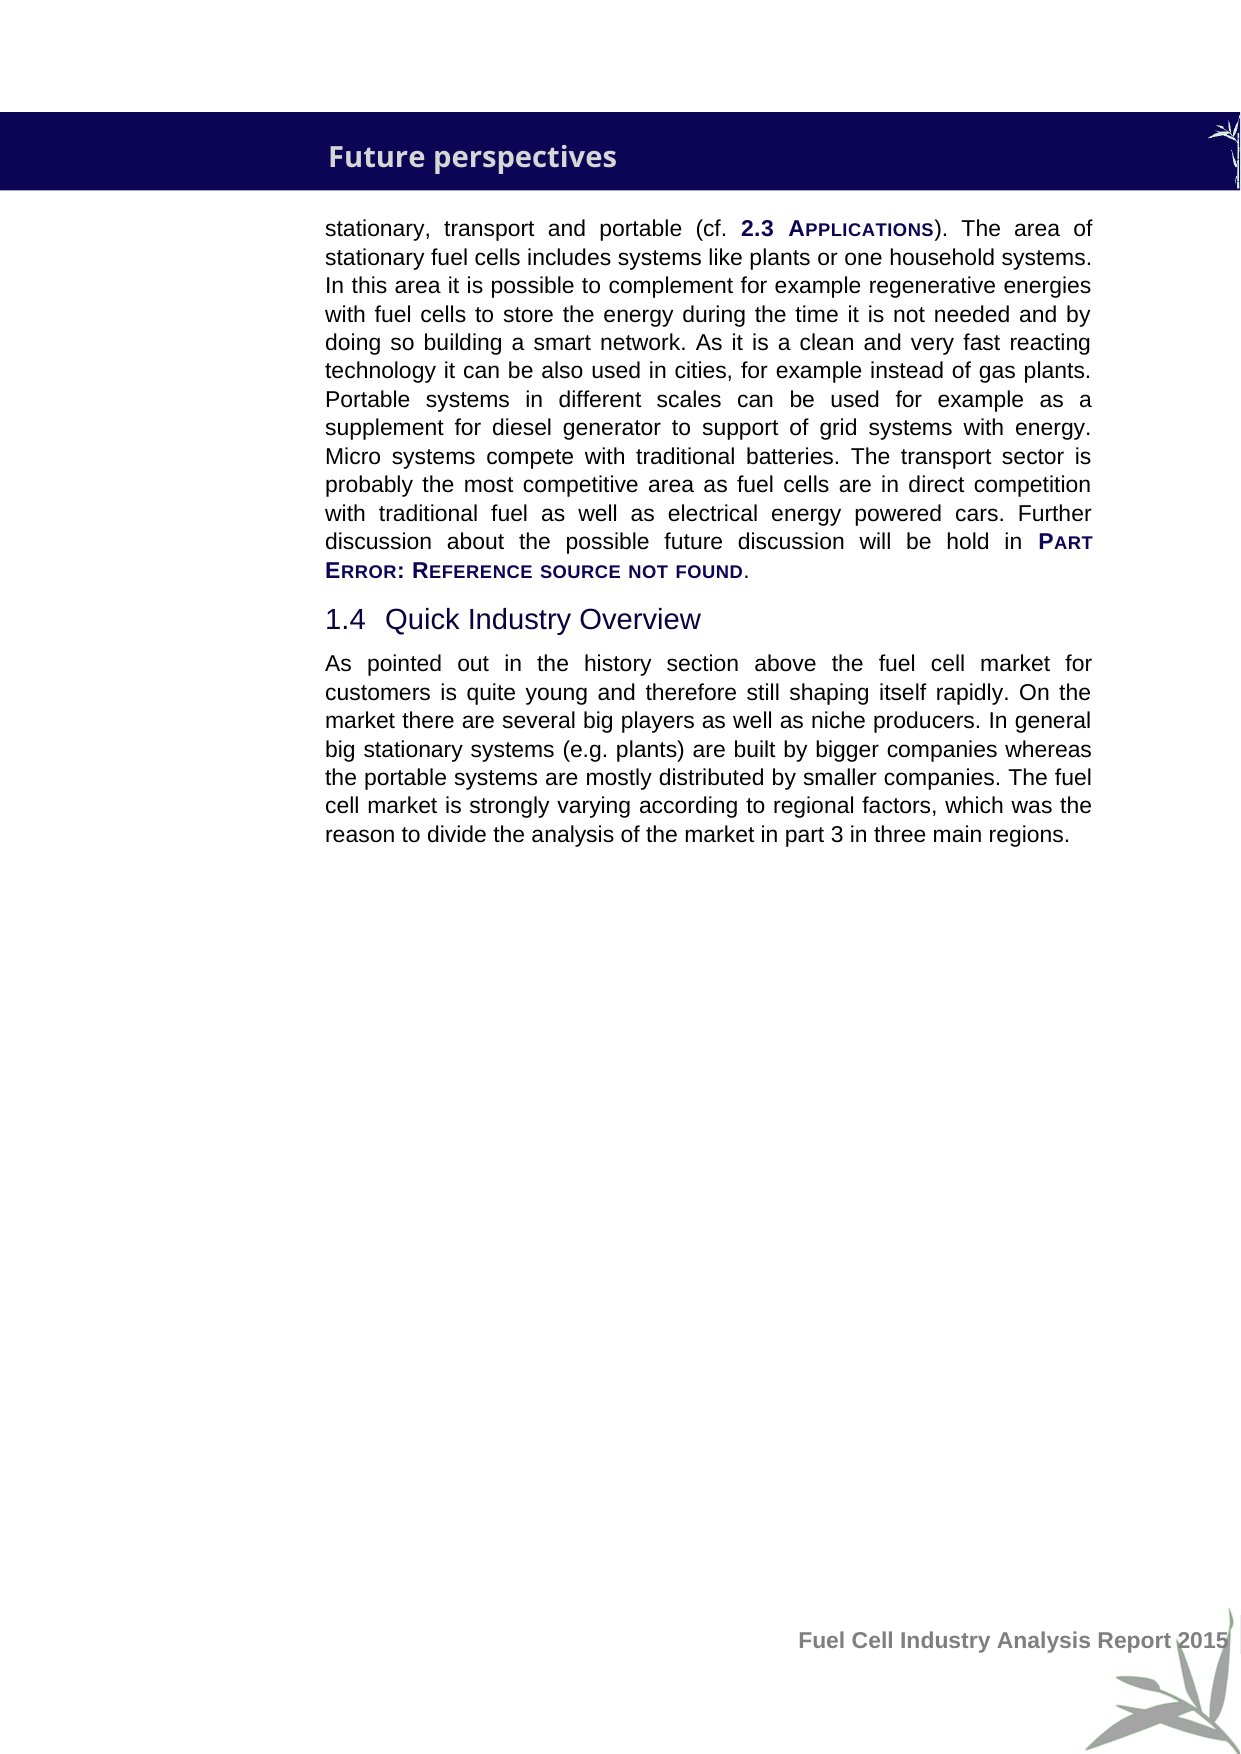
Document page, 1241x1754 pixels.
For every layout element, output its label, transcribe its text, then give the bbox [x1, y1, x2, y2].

picture [1068, 1607, 1241, 1754]
subtitle Quick Industry Overview [325, 602, 1092, 635]
text As pointed out in the history section above the fuel cell market for customers is quite young and therefore still shaping itself rapidly. On the market there are several big players as well as niche producers. In general big stationary systems (e.g. plants) are built by bigger companies whereas the portable systems are mostly distributed by smaller companies. The fuel cell market is strongly varying according to regional factors, which was the reason to divide the analysis of the market in part 3 in three main regions. [325, 650, 1092, 847]
